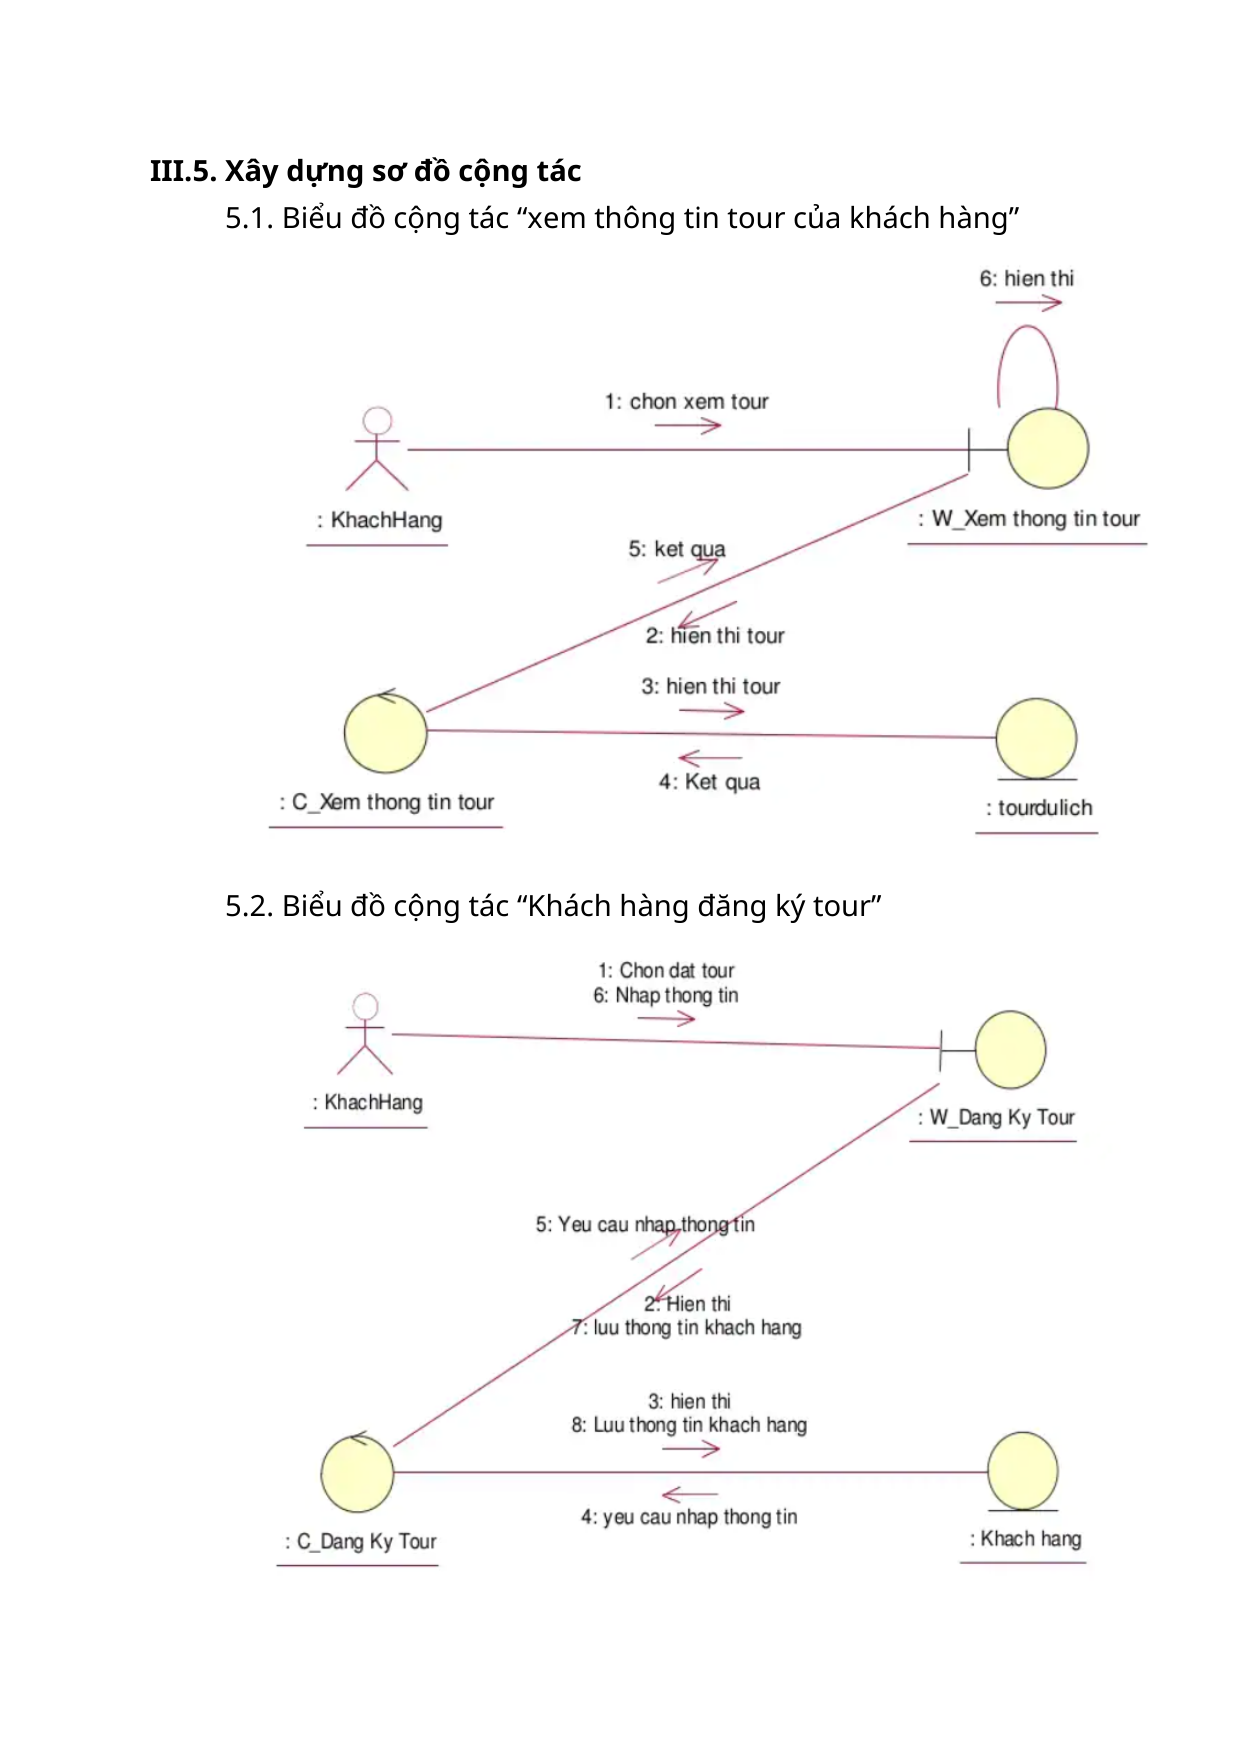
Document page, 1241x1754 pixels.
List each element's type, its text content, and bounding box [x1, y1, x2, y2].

subtitle III.5. Xây dựng sơ đồ cộng tác [150, 150, 1090, 190]
picture [225, 239, 1165, 866]
subtitle 5.1. Biểu đồ cộng tác “xem thông tin tour của khách hàng” [225, 197, 1090, 237]
picture [225, 927, 1165, 1588]
subtitle 5.2. Biểu đồ cộng tác “Khách hàng đăng ký tour” [225, 885, 1090, 924]
